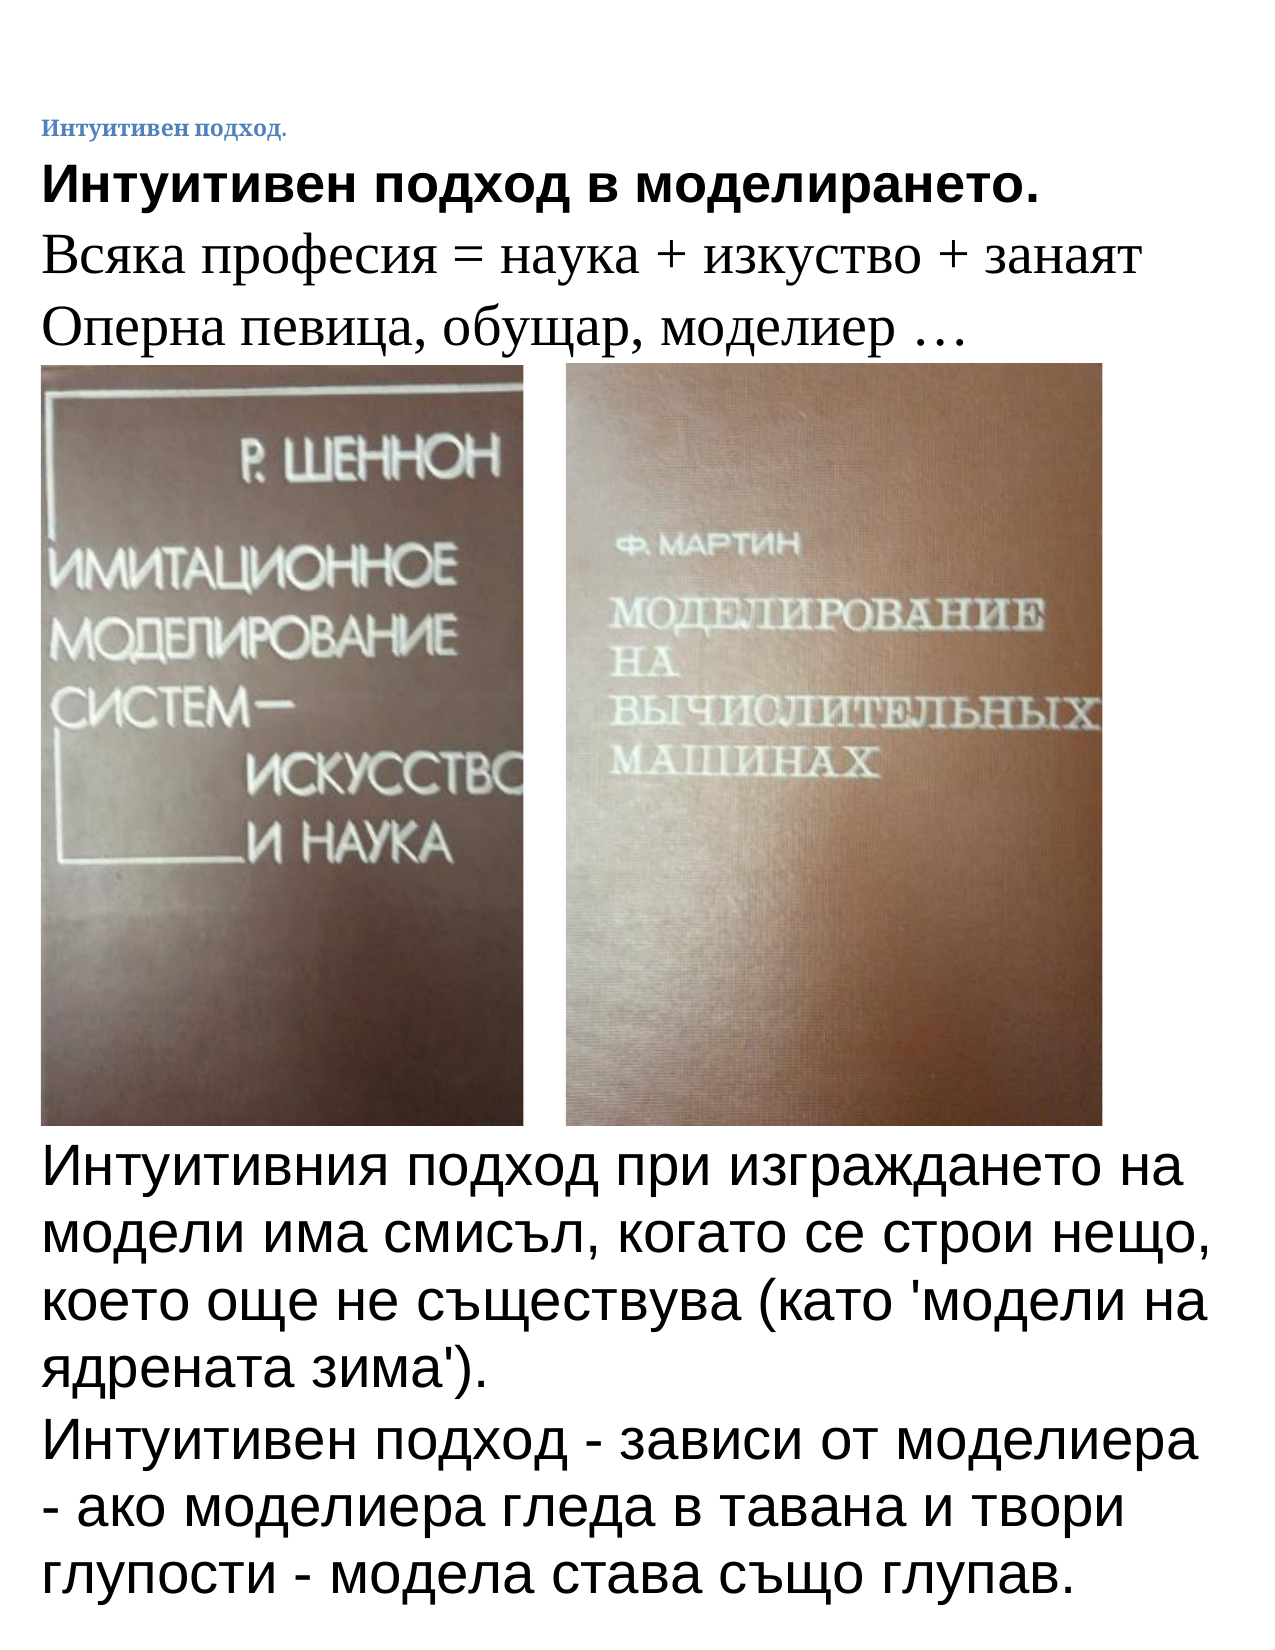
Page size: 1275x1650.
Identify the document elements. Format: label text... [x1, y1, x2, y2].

picture [40, 365, 524, 1126]
text Интуитивен подход - зависи от моделиера - ако моделиера гледа в тавана и твори глупости - модела става също глупав. [41, 1404, 1222, 1606]
subtitle Интуитивен подход. [41, 116, 1222, 142]
picture [565, 363, 1103, 1126]
text Всяка професия = наука + изкуство + занаят [41, 219, 1222, 286]
text Интуитивния подход при изграждането на модели има смисъл, когато се строи нещо, което още не съществува (като 'модели на ядрената зима'). [41, 1131, 1222, 1399]
text Интуитивен подход в моделирането. [41, 151, 1222, 214]
text Оперна певица, обущар, моделиер … [41, 291, 1222, 358]
